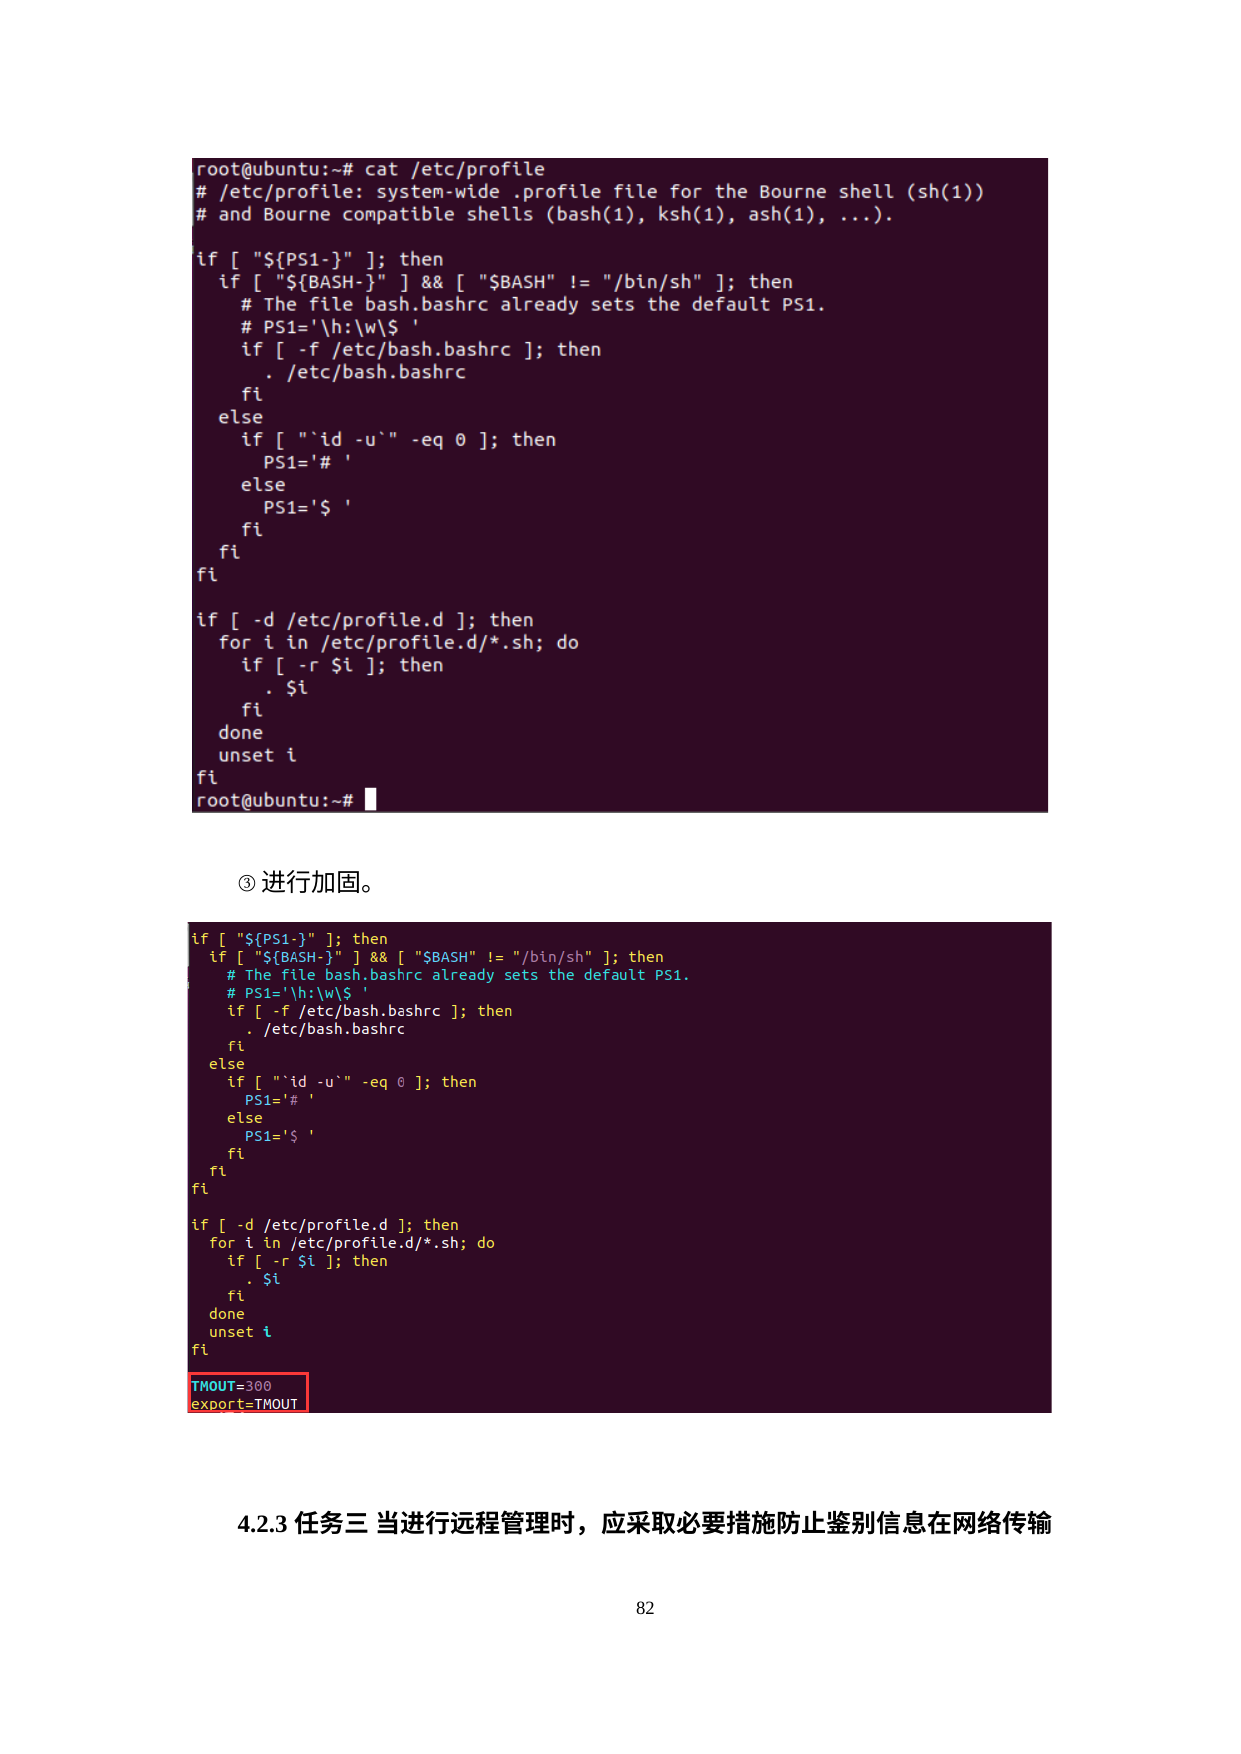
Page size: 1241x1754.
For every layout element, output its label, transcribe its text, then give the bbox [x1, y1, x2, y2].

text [187, 1489, 1053, 1554]
picture [187, 922, 1052, 1413]
text ③进行加固。 [187, 848, 1053, 913]
picture [192, 158, 1049, 813]
